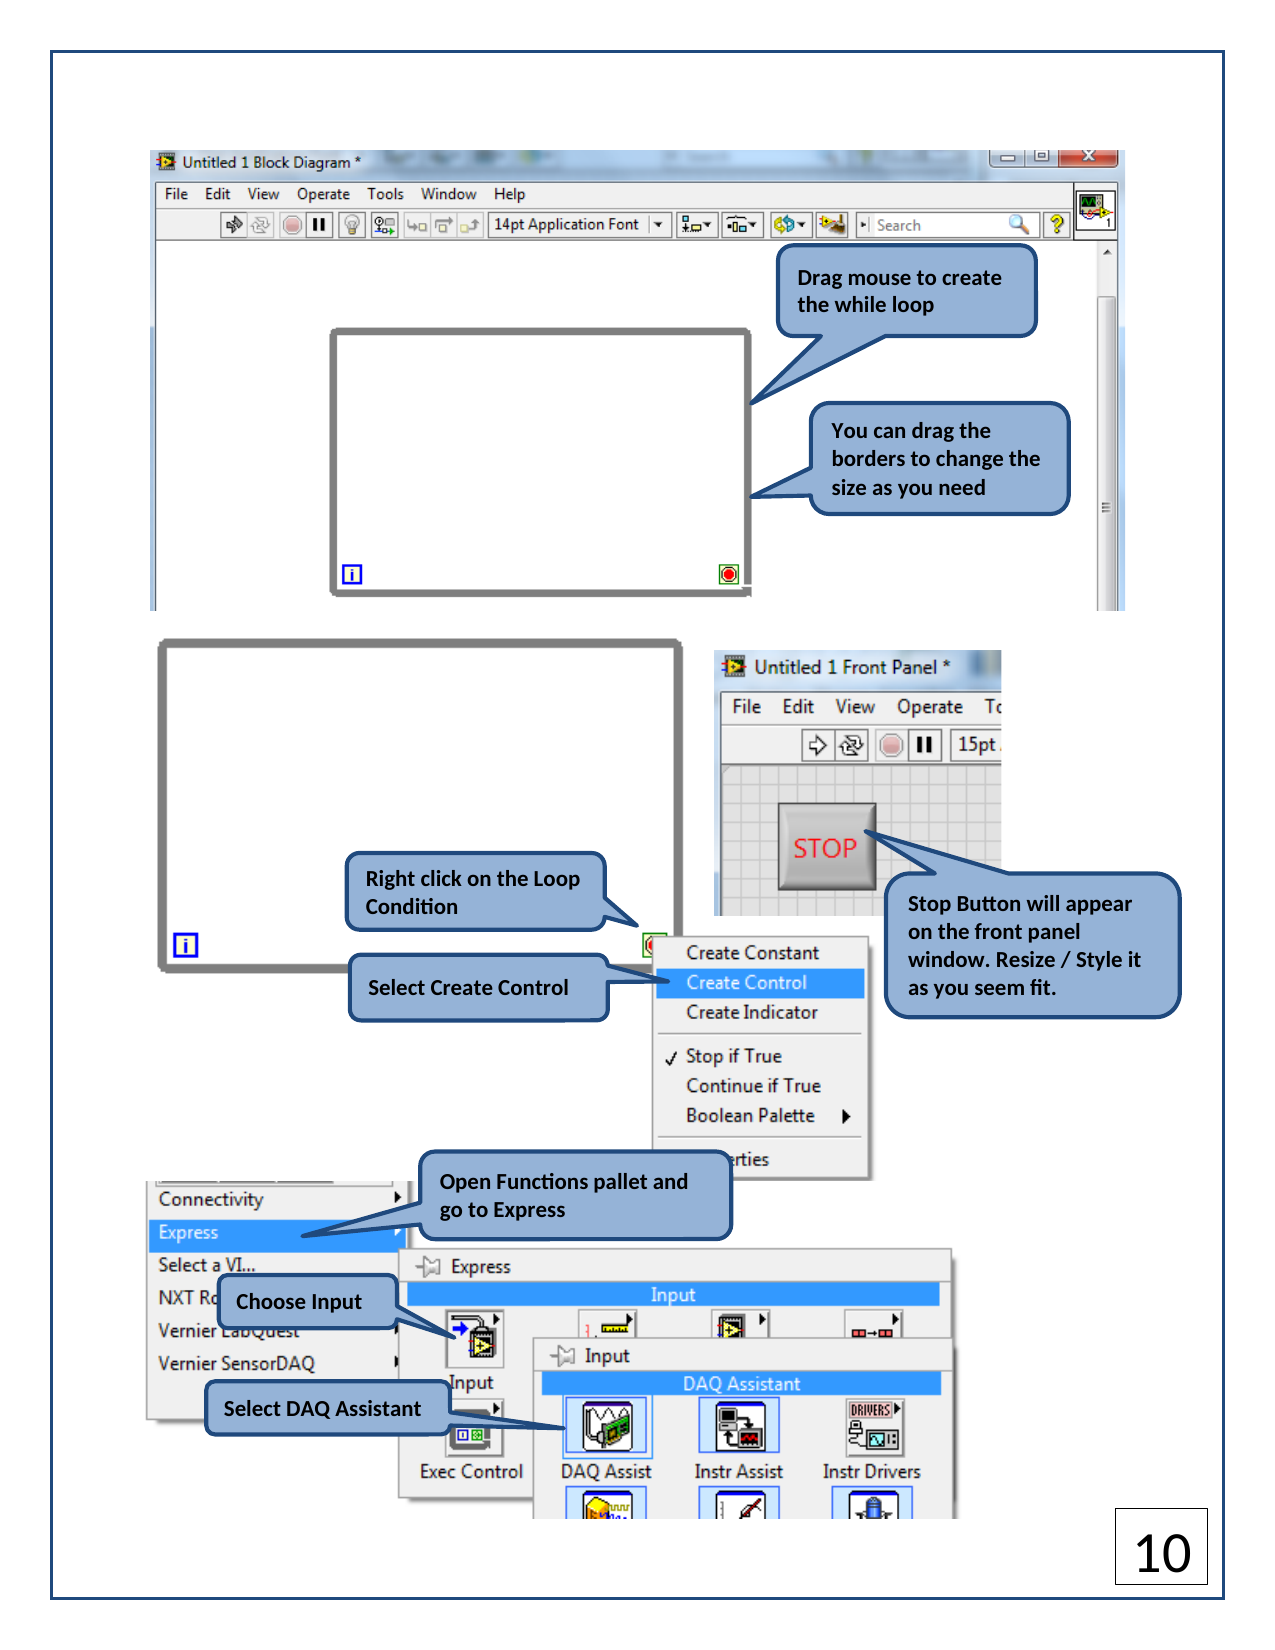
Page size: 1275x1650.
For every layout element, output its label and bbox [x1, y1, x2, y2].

picture [150, 150, 1125, 611]
picture [129, 631, 1002, 1519]
